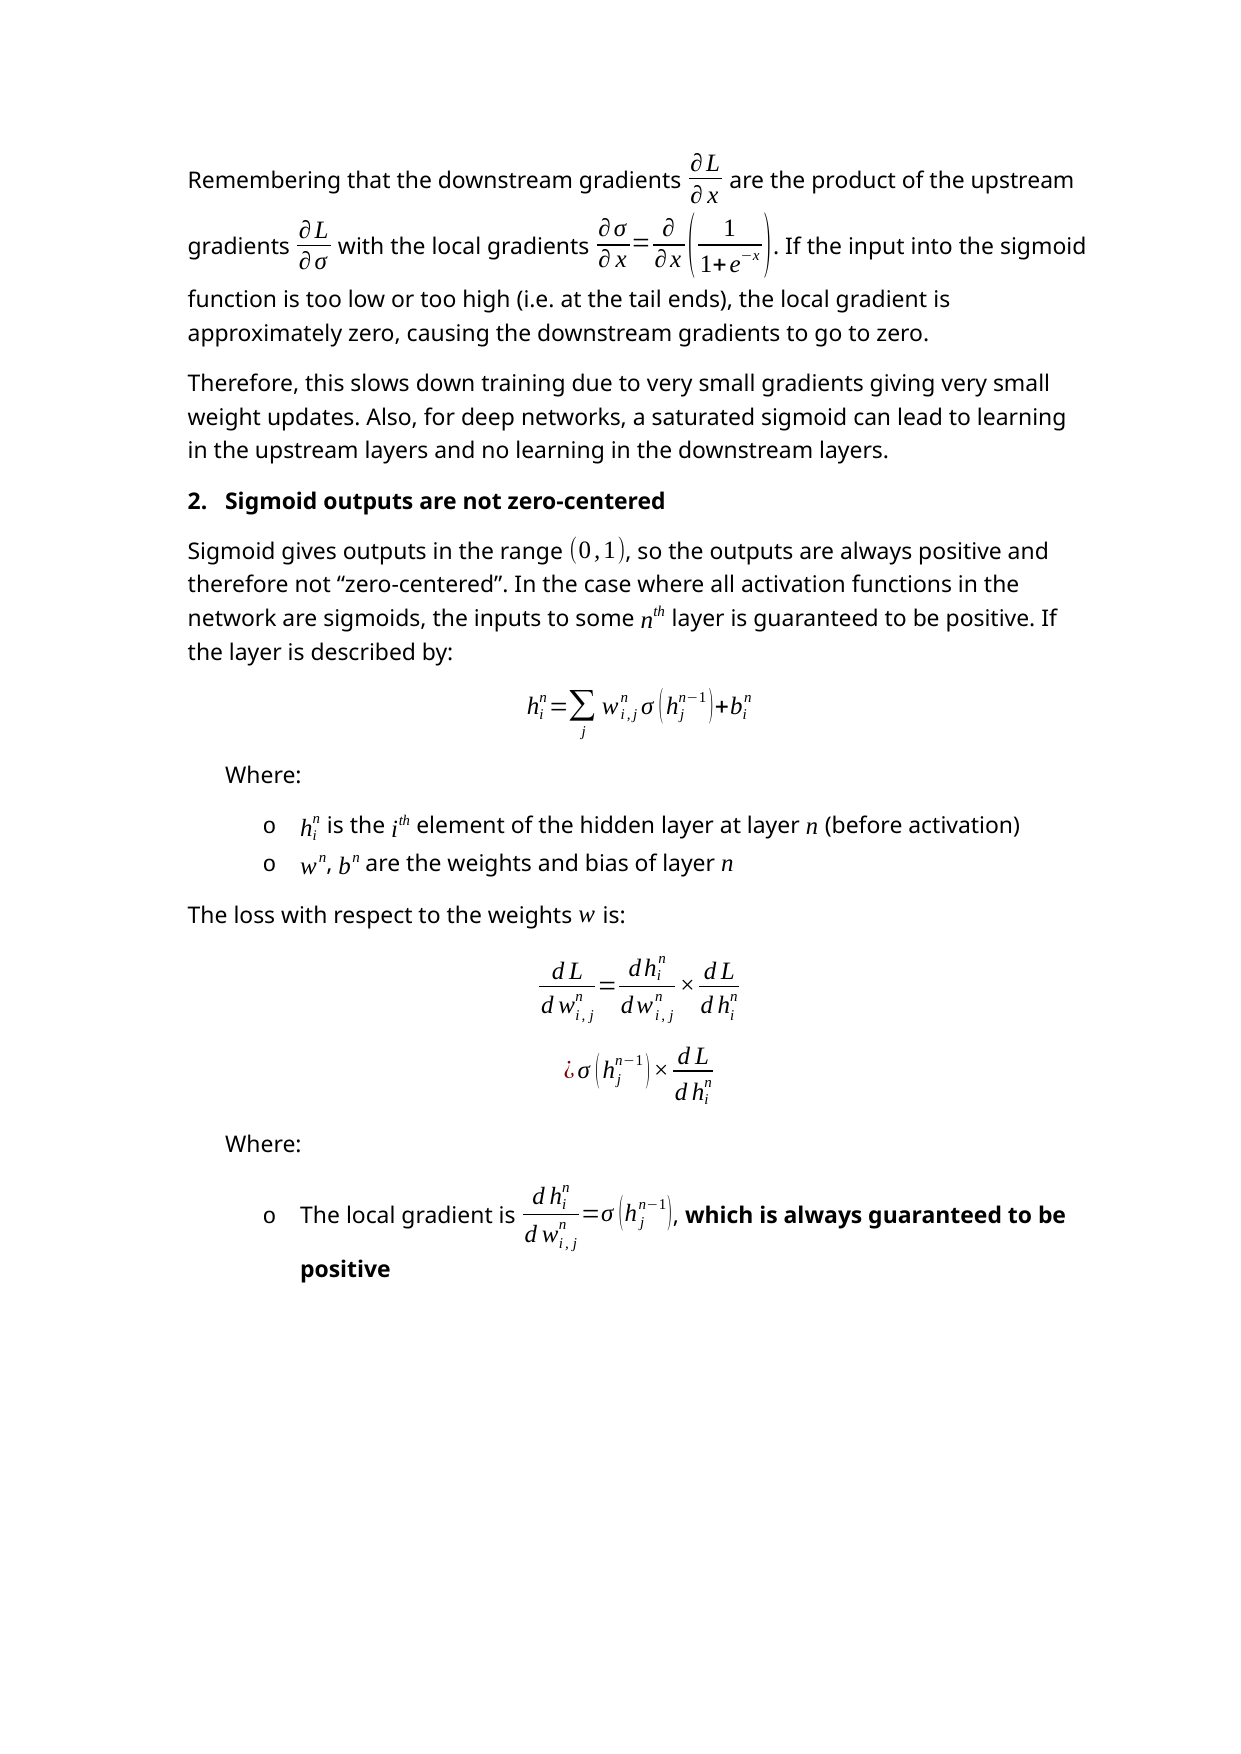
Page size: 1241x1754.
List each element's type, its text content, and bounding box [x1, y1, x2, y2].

list is the element of the hidden layer at layer (before activation) [262, 809, 1090, 845]
text The loss with respect to the weights is: [187, 899, 1090, 930]
text Therefore, this slows down training due to very small gradients giving very small weight updates. Also, for deep networks, a saturated sigmoid can lead to learning in the upstream layers and no learning in the downstream layers. [187, 367, 1090, 466]
list , are the weights and bias of layer [262, 847, 1090, 881]
list The local gradient is , which is always guaranteed to be positive [262, 1178, 1090, 1284]
text Where: [187, 1128, 1090, 1159]
text Remembering that the downstream gradients are the product of the upstream gradients with the local gradients . If the input into the sigmoid function is too low or too high (i.e. at the tail ends), the local gradient is approximately zero, causing the downstream gradients to go to zero. [187, 150, 1090, 348]
list Sigmoid outputs are not zero-centered [187, 485, 1090, 516]
text Where: [187, 758, 1090, 790]
text Sigmoid gives outputs in the range , so the outputs are always positive and therefore not “zero-centered”. In the case where all activation functions in the network are sigmoids, the inputs to some layer is guaranteed to be positive. If the layer is described by: [187, 535, 1090, 667]
